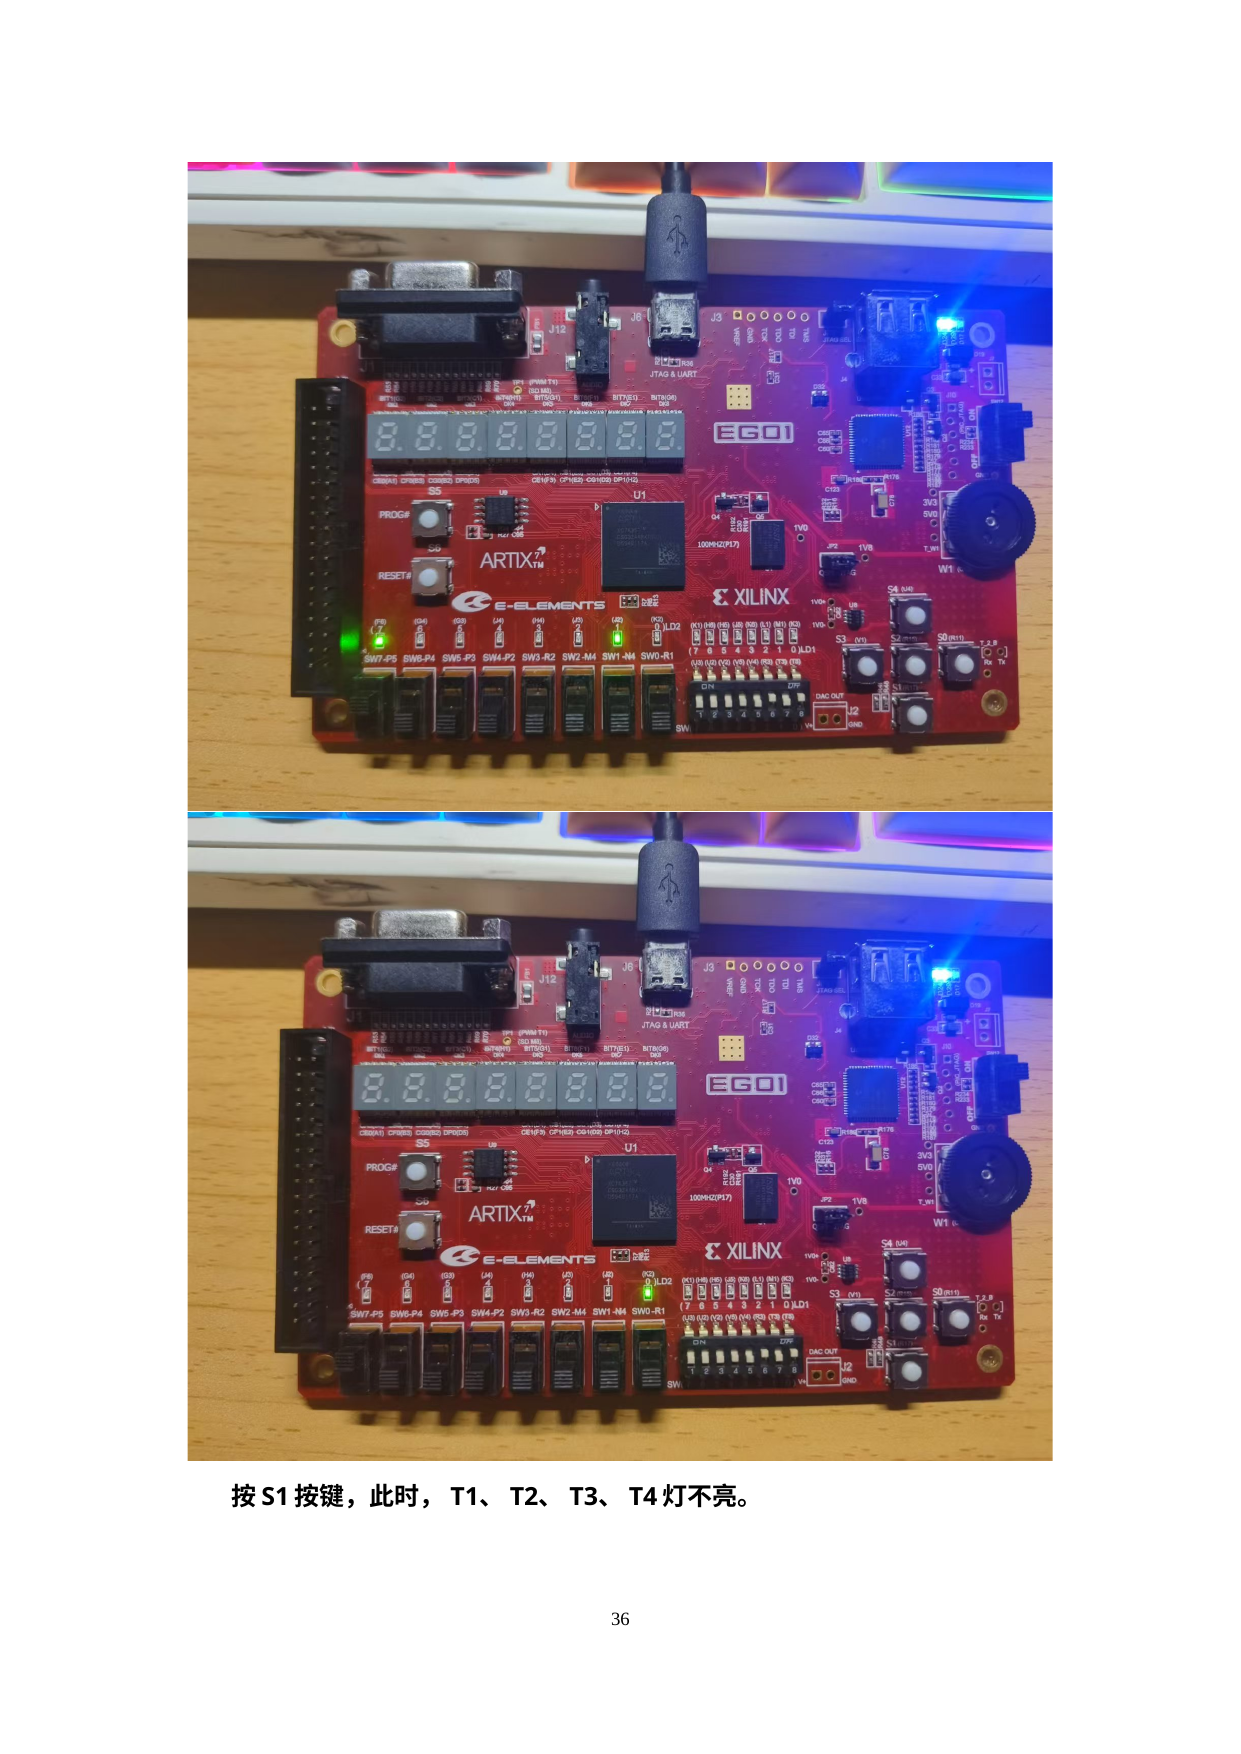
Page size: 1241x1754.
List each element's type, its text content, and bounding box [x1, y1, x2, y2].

text 按S1按键，此时， T1、 T2、 T3、 T4灯不亮。 [187, 1462, 1053, 1527]
picture [187, 812, 1053, 1461]
picture [187, 162, 1053, 811]
